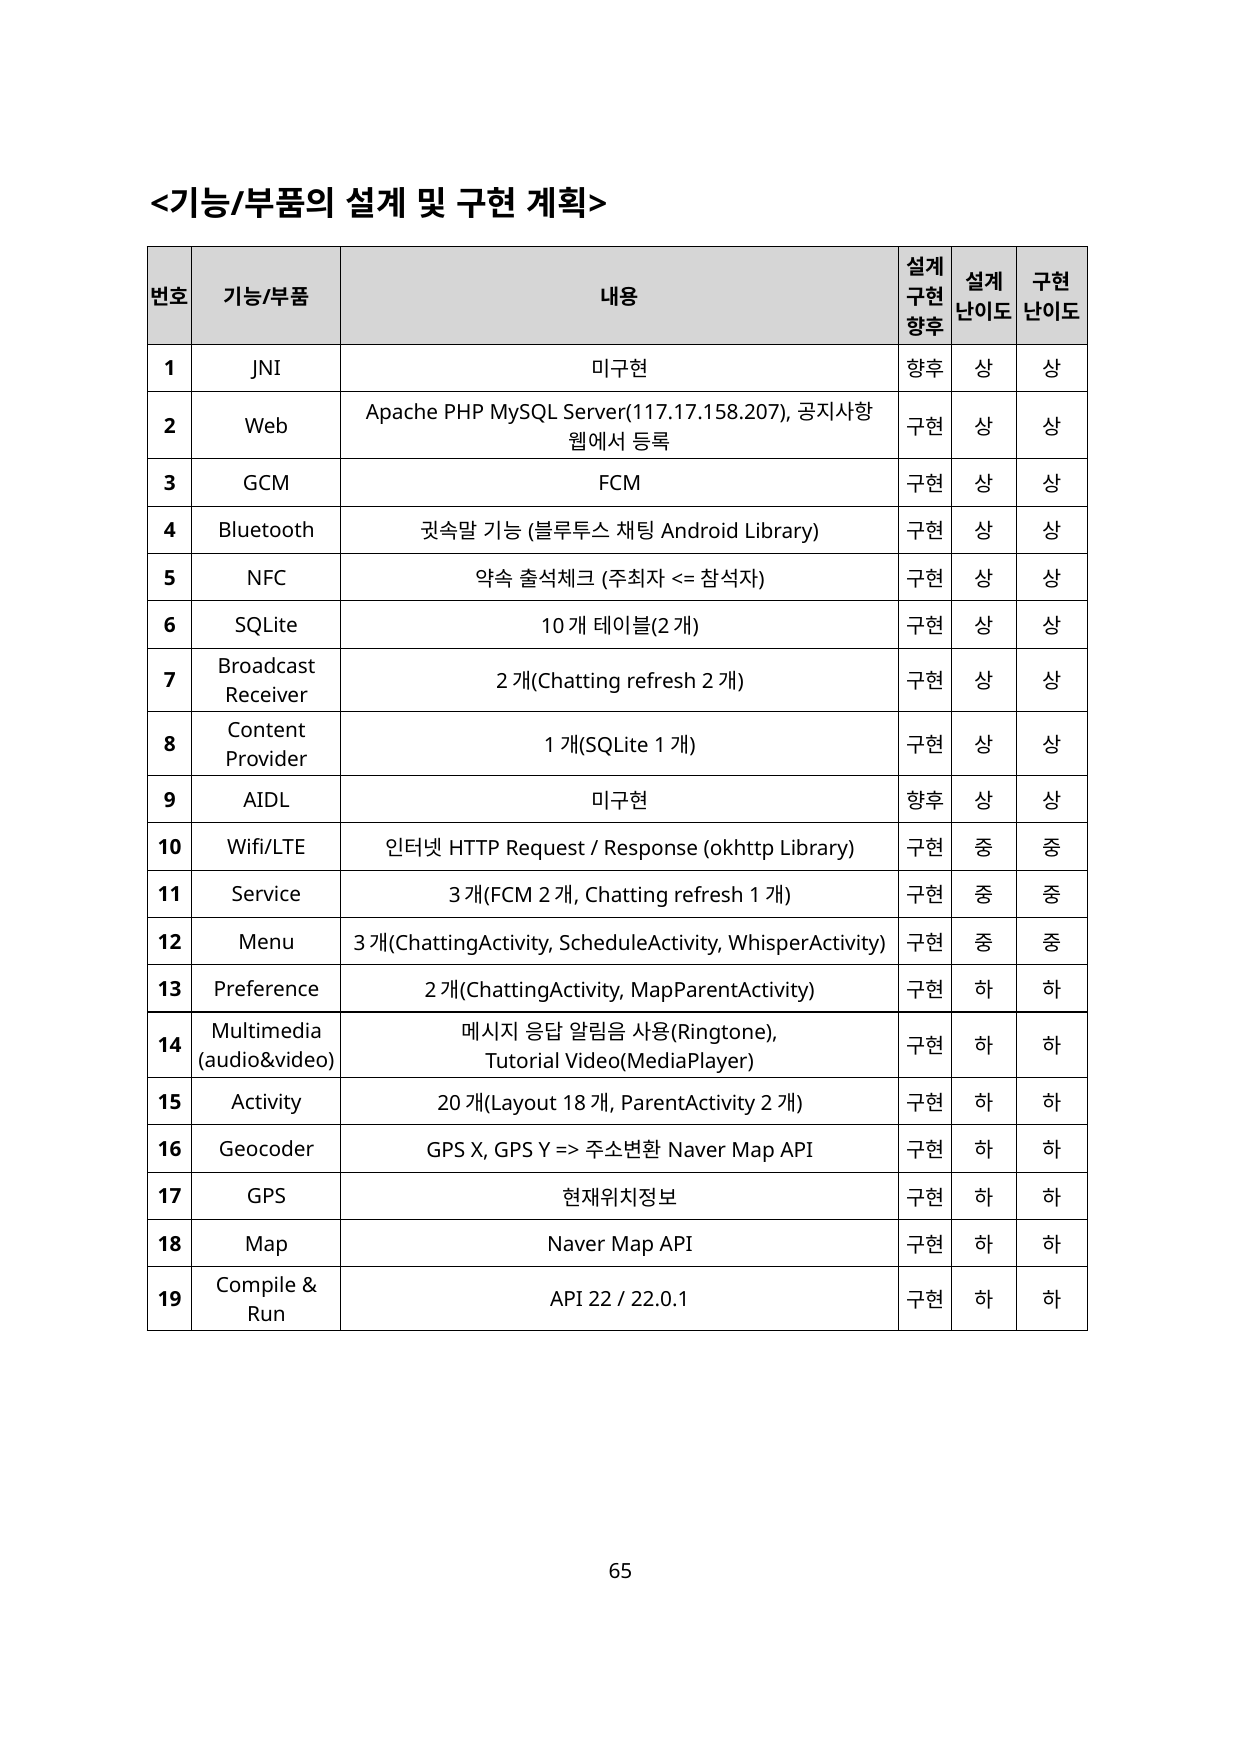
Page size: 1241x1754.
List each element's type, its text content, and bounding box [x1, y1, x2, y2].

table_cell 구현 [899, 1013, 951, 1077]
table_cell 하 [952, 1220, 1016, 1266]
table_cell 3개(FCM 2개, Chatting refresh 1개) [341, 871, 898, 917]
table_cell 상 [952, 345, 1016, 391]
table_header 설계 난이도 [952, 247, 1016, 344]
table_cell 중 [952, 918, 1016, 964]
table_cell 하 [952, 1013, 1016, 1077]
table_cell API 22 / 22.0.1 [341, 1267, 898, 1330]
table_cell 미구현 [341, 345, 898, 391]
table_cell Web [192, 392, 340, 458]
table_cell 구현 [899, 601, 951, 647]
table_cell 상 [952, 554, 1016, 600]
table_cell 하 [1017, 965, 1087, 1011]
table_cell 10개 테이블(2개) [341, 601, 898, 647]
table_cell 향후 [899, 345, 951, 391]
table_cell 상 [1017, 712, 1087, 775]
table_cell 3개(ChattingActivity, ScheduleActivity, WhisperActivity) [341, 918, 898, 964]
table_cell NFC [192, 554, 340, 600]
table_cell 미구현 [341, 776, 898, 822]
table_cell 9 [148, 776, 191, 822]
table_cell Wifi/LTE [192, 823, 340, 869]
table_cell 16 [148, 1125, 191, 1172]
table_cell 향후 [899, 776, 951, 822]
table_cell AIDL [192, 776, 340, 822]
table_cell 상 [1017, 345, 1087, 391]
table_cell 인터넷 HTTP Request / Response (okhttp Library) [341, 823, 898, 869]
table_cell 2개(Chatting refresh 2개) [341, 649, 898, 711]
table_cell 18 [148, 1220, 191, 1266]
table_cell 하 [1017, 1078, 1087, 1124]
table_cell 중 [1017, 918, 1087, 964]
table_cell 하 [952, 1078, 1016, 1124]
table_cell 구현 [899, 712, 951, 775]
table_header 번호 [148, 247, 191, 344]
table_cell 5 [148, 554, 191, 600]
table_cell 구현 [899, 1267, 951, 1330]
table_cell 구현 [899, 507, 951, 553]
table_cell 구현 [899, 392, 951, 458]
table_cell 하 [1017, 1220, 1087, 1266]
table_cell 구현 [899, 554, 951, 600]
table_cell 구현 [899, 1078, 951, 1124]
table_cell 상 [1017, 554, 1087, 600]
table_cell 상 [1017, 507, 1087, 553]
table_cell 1개(SQLite 1개) [341, 712, 898, 775]
table_cell 11 [148, 871, 191, 917]
table_cell 14 [148, 1013, 191, 1077]
table_cell 8 [148, 712, 191, 775]
table_cell 하 [1017, 1013, 1087, 1077]
table_header 구현 난이도 [1017, 247, 1087, 344]
table_cell Multimedia (audio&video) [192, 1013, 340, 1077]
table_cell 상 [1017, 459, 1087, 506]
table_cell 메시지 응답 알림음 사용(Ringtone), Tutorial Video(MediaPlayer) [341, 1013, 898, 1077]
table_cell Menu [192, 918, 340, 964]
table_cell 상 [1017, 776, 1087, 822]
table_cell 4 [148, 507, 191, 553]
table_cell 구현 [899, 965, 951, 1011]
table_cell 하 [952, 965, 1016, 1011]
table_cell 2 [148, 392, 191, 458]
table_cell 중 [952, 871, 1016, 917]
table_cell 하 [1017, 1173, 1087, 1219]
table_cell Bluetooth [192, 507, 340, 553]
table_cell Map [192, 1220, 340, 1266]
table_cell 12 [148, 918, 191, 964]
table_cell 13 [148, 965, 191, 1011]
table_cell 구현 [899, 918, 951, 964]
table_cell 상 [952, 459, 1016, 506]
table_header 기능/부품 [192, 247, 340, 344]
table_cell 구현 [899, 1173, 951, 1219]
table_cell 1 [148, 345, 191, 391]
table_cell 19 [148, 1267, 191, 1330]
table_cell SQLite [192, 601, 340, 647]
table_cell 귓속말 기능 (블루투스 채팅 Android Library) [341, 507, 898, 553]
table_cell Preference [192, 965, 340, 1011]
table_cell 하 [952, 1267, 1016, 1330]
table_cell Content Provider [192, 712, 340, 775]
table_cell 상 [952, 776, 1016, 822]
table_cell 구현 [899, 823, 951, 869]
table_cell Compile & Run [192, 1267, 340, 1330]
table_cell 상 [952, 712, 1016, 775]
table_cell Broadcast Receiver [192, 649, 340, 711]
table_cell 상 [1017, 392, 1087, 458]
table_cell 10 [148, 823, 191, 869]
table_cell JNI [192, 345, 340, 391]
table_cell FCM [341, 459, 898, 506]
table_cell 6 [148, 601, 191, 647]
table_cell GPS [192, 1173, 340, 1219]
table_cell 2개(ChattingActivity, MapParentActivity) [341, 965, 898, 1011]
text <기능/부품의 설계 및 구현 계획> [150, 177, 1090, 226]
table_cell 중 [1017, 823, 1087, 869]
table_cell Geocoder [192, 1125, 340, 1172]
table_cell 중 [952, 823, 1016, 869]
table_cell 상 [952, 392, 1016, 458]
table_cell 구현 [899, 459, 951, 506]
table_cell GPS X, GPS Y => 주소변환 Naver Map API [341, 1125, 898, 1172]
table_header 내용 [341, 247, 898, 344]
table_cell 중 [1017, 871, 1087, 917]
table_cell 17 [148, 1173, 191, 1219]
table_cell 상 [952, 649, 1016, 711]
table_cell 3 [148, 459, 191, 506]
table_cell 약속 출석체크 (주최자 <= 참석자) [341, 554, 898, 600]
table_cell 7 [148, 649, 191, 711]
table_cell 하 [952, 1173, 1016, 1219]
table_cell 상 [1017, 649, 1087, 711]
table_cell 하 [952, 1125, 1016, 1172]
table_cell 구현 [899, 871, 951, 917]
table_cell Activity [192, 1078, 340, 1124]
table_cell 현재위치정보 [341, 1173, 898, 1219]
table_cell Apache PHP MySQL Server(117.17.158.207), 공지사항 웹에서 등록 [341, 392, 898, 458]
table_cell Naver Map API [341, 1220, 898, 1266]
table_cell 20개(Layout 18개, ParentActivity 2개) [341, 1078, 898, 1124]
table_cell 상 [952, 601, 1016, 647]
table_cell 상 [1017, 601, 1087, 647]
table_cell 구현 [899, 1220, 951, 1266]
table_cell 하 [1017, 1125, 1087, 1172]
table_cell GCM [192, 459, 340, 506]
table_header 설계 구현 향후 [899, 247, 951, 344]
table_cell 15 [148, 1078, 191, 1124]
table_cell 하 [1017, 1267, 1087, 1330]
table_cell 상 [952, 507, 1016, 553]
table_cell Service [192, 871, 340, 917]
table_cell 구현 [899, 1125, 951, 1172]
table_cell 구현 [899, 649, 951, 711]
